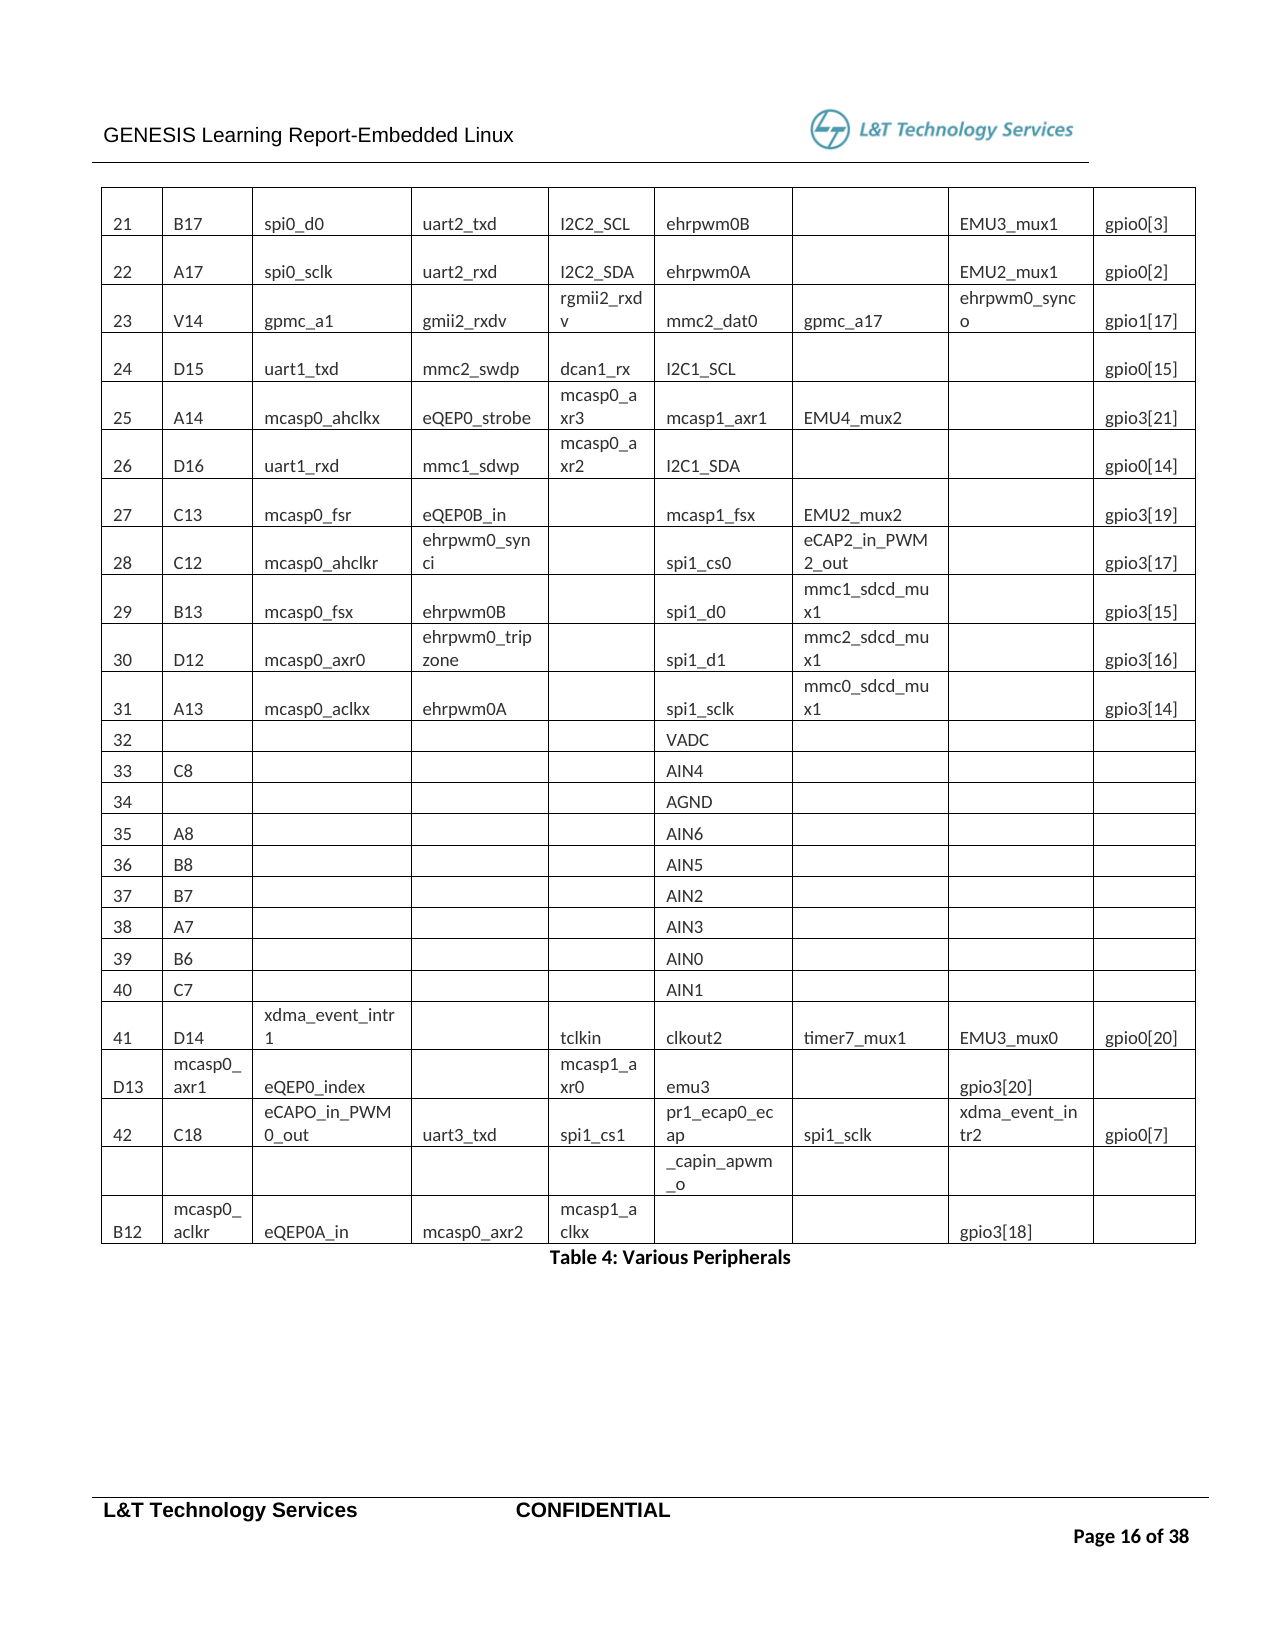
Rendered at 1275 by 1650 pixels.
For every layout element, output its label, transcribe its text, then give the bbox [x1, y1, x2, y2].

table_cell [549, 527, 654, 574]
table_cell [549, 846, 654, 876]
table_cell B17 [163, 188, 252, 235]
table_cell 37 [102, 877, 162, 907]
table_cell [163, 721, 252, 751]
table_cell 38 [102, 908, 162, 938]
table_cell [793, 939, 948, 969]
table_cell [1094, 908, 1195, 938]
table_cell gmii2_rxdv [412, 285, 548, 332]
table_cell V14 [163, 285, 252, 332]
table_cell A14 [163, 382, 252, 429]
table_cell [793, 752, 948, 782]
table_cell [655, 1196, 792, 1243]
table_cell [949, 527, 1093, 574]
table_cell [412, 752, 548, 782]
table_cell 42 [102, 1099, 162, 1146]
table_cell [793, 783, 948, 813]
table_cell spi1_cs1 [549, 1099, 654, 1146]
table_cell [949, 672, 1093, 719]
table_cell gpio3[14] [1094, 672, 1195, 719]
table_cell [163, 783, 252, 813]
table_cell rgmii2_rxdv [549, 285, 654, 332]
table_cell [253, 908, 411, 938]
table_cell 31 [102, 672, 162, 719]
table_cell mcasp0_fsr [253, 479, 411, 526]
table_cell tclkin [549, 1002, 654, 1049]
table_cell eCAPO_in_PWM0_out [253, 1099, 411, 1146]
table_cell spi1_sclk [655, 672, 792, 719]
table_cell [793, 908, 948, 938]
table_cell gpmc_a17 [793, 285, 948, 332]
table_cell [1094, 752, 1195, 782]
table_cell [412, 971, 548, 1001]
table_cell uart3_txd [412, 1099, 548, 1146]
table_cell gpio0[14] [1094, 430, 1195, 477]
table_cell 30 [102, 624, 162, 671]
table_cell uart1_rxd [253, 430, 411, 477]
table_cell [549, 721, 654, 751]
table_cell 41 [102, 1002, 162, 1049]
table_cell [412, 814, 548, 844]
table_cell gpio3[21] [1094, 382, 1195, 429]
table_cell uart2_rxd [412, 236, 548, 284]
table_cell mcasp0_axr1 [163, 1050, 252, 1098]
table_cell [793, 188, 948, 235]
table_cell [1094, 846, 1195, 876]
table_cell mcasp1_fsx [655, 479, 792, 526]
table_cell _capin_apwm_o [655, 1147, 792, 1194]
table_cell D16 [163, 430, 252, 477]
table_cell [793, 814, 948, 844]
table_cell [1094, 814, 1195, 844]
table_cell [949, 939, 1093, 969]
table_cell B6 [163, 939, 252, 969]
table_cell [102, 1147, 162, 1194]
table_cell 24 [102, 333, 162, 381]
table_cell gpio0[20] [1094, 1002, 1195, 1049]
table_cell [949, 624, 1093, 671]
table_cell A17 [163, 236, 252, 284]
table_cell spi1_d0 [655, 575, 792, 623]
table_cell [549, 1147, 654, 1194]
table_cell [253, 939, 411, 969]
table_cell B13 [163, 575, 252, 623]
table_cell eQEP0B_in [412, 479, 548, 526]
table_cell A13 [163, 672, 252, 719]
table_cell clkout2 [655, 1002, 792, 1049]
table_cell [793, 333, 948, 381]
table_cell [549, 783, 654, 813]
table_cell [949, 752, 1093, 782]
table_cell [253, 814, 411, 844]
table_cell AIN0 [655, 939, 792, 969]
table_cell spi1_sclk [793, 1099, 948, 1146]
table_cell mcasp1_aclkx [549, 1196, 654, 1243]
table_cell D14 [163, 1002, 252, 1049]
table_cell [1094, 783, 1195, 813]
table_cell mcasp0_axr2 [549, 430, 654, 477]
table_cell [793, 877, 948, 907]
table_cell 36 [102, 846, 162, 876]
table_cell [1094, 877, 1195, 907]
table_cell AGND [655, 783, 792, 813]
table_cell [412, 721, 548, 751]
table_cell 40 [102, 971, 162, 1001]
table_cell 25 [102, 382, 162, 429]
table_cell [253, 783, 411, 813]
table_cell [253, 877, 411, 907]
table_cell [949, 1147, 1093, 1194]
table_cell [549, 939, 654, 969]
table_cell gpio0[2] [1094, 236, 1195, 284]
table_cell [412, 783, 548, 813]
table_cell [793, 1147, 948, 1194]
table_cell [549, 971, 654, 1001]
table_cell [253, 971, 411, 1001]
table_cell [253, 846, 411, 876]
table_cell [412, 908, 548, 938]
table_cell 34 [102, 783, 162, 813]
table_cell [549, 479, 654, 526]
table_cell AIN1 [655, 971, 792, 1001]
table_cell ehrpwm0A [655, 236, 792, 284]
table_cell ehrpwm0_synci [412, 527, 548, 574]
table_cell eQEP0_index [253, 1050, 411, 1098]
table_cell mcasp0_axr3 [549, 382, 654, 429]
table_cell D13 [102, 1050, 162, 1098]
table_cell mmc2_dat0 [655, 285, 792, 332]
table_cell ehrpwm0B [655, 188, 792, 235]
table_cell [793, 846, 948, 876]
table_cell mcasp0_axr2 [412, 1196, 548, 1243]
table_cell mcasp0_fsx [253, 575, 411, 623]
table_cell 21 [102, 188, 162, 235]
table_cell 32 [102, 721, 162, 751]
table_cell mcasp1_axr0 [549, 1050, 654, 1098]
table_cell [949, 846, 1093, 876]
table_cell [793, 971, 948, 1001]
table_cell EMU4_mux2 [793, 382, 948, 429]
table_cell AIN2 [655, 877, 792, 907]
table_cell I2C1_SCL [655, 333, 792, 381]
table_cell uart1_txd [253, 333, 411, 381]
table_cell spi1_cs0 [655, 527, 792, 574]
table_cell 23 [102, 285, 162, 332]
table_cell eQEP0A_in [253, 1196, 411, 1243]
table_cell [949, 333, 1093, 381]
table_cell mcasp0_aclkx [253, 672, 411, 719]
table_cell [949, 721, 1093, 751]
table_cell mmc2_sdcd_mux1 [793, 624, 948, 671]
table_cell [412, 1147, 548, 1194]
table_cell EMU2_mux1 [949, 236, 1093, 284]
table_cell 29 [102, 575, 162, 623]
table_cell eQEP0_strobe [412, 382, 548, 429]
table_cell 39 [102, 939, 162, 969]
table_cell [412, 1050, 548, 1098]
table_cell VADC [655, 721, 792, 751]
table_cell I2C2_SCL [549, 188, 654, 235]
table_cell [1094, 939, 1195, 969]
table_cell D15 [163, 333, 252, 381]
table_cell ehrpwm0_synco [949, 285, 1093, 332]
table_cell [949, 575, 1093, 623]
table_cell [549, 672, 654, 719]
table_cell 35 [102, 814, 162, 844]
table_cell [549, 624, 654, 671]
table_cell [1094, 971, 1195, 1001]
table_cell B8 [163, 846, 252, 876]
list Table 4: Various Peripherals [178, 1244, 1162, 1269]
table_cell gpio3[17] [1094, 527, 1195, 574]
table_cell D12 [163, 624, 252, 671]
table_cell I2C2_SDA [549, 236, 654, 284]
table_cell emu3 [655, 1050, 792, 1098]
table_cell ehrpwm0_tripzone [412, 624, 548, 671]
table_cell [412, 846, 548, 876]
table_cell ehrpwm0B [412, 575, 548, 623]
table_cell 26 [102, 430, 162, 477]
table_cell mcasp0_ahclkx [253, 382, 411, 429]
table_cell AIN4 [655, 752, 792, 782]
table_cell C7 [163, 971, 252, 1001]
table_cell C13 [163, 479, 252, 526]
table_cell gpmc_a1 [253, 285, 411, 332]
table_cell spi1_d1 [655, 624, 792, 671]
table_cell EMU3_mux0 [949, 1002, 1093, 1049]
table_cell gpio3[19] [1094, 479, 1195, 526]
table_cell [549, 814, 654, 844]
table_cell EMU2_mux2 [793, 479, 948, 526]
table_cell [1094, 1196, 1195, 1243]
table_cell [949, 877, 1093, 907]
table_cell gpio0[15] [1094, 333, 1195, 381]
table_cell [549, 877, 654, 907]
table_cell 27 [102, 479, 162, 526]
table_cell [949, 430, 1093, 477]
table_cell [412, 877, 548, 907]
table_cell [949, 971, 1093, 1001]
table_cell gpio3[16] [1094, 624, 1195, 671]
table_cell [949, 479, 1093, 526]
table_cell [793, 430, 948, 477]
table_cell xdma_event_intr1 [253, 1002, 411, 1049]
table_cell [1094, 721, 1195, 751]
table_cell timer7_mux1 [793, 1002, 948, 1049]
table_cell spi0_d0 [253, 188, 411, 235]
table_cell [949, 783, 1093, 813]
table_cell mcasp0_axr0 [253, 624, 411, 671]
table_cell mcasp1_axr1 [655, 382, 792, 429]
table_cell [793, 236, 948, 284]
table_cell eCAP2_in_PWM2_out [793, 527, 948, 574]
table_cell gpio1[17] [1094, 285, 1195, 332]
table_cell [253, 752, 411, 782]
table_cell gpio0[7] [1094, 1099, 1195, 1146]
table_cell AIN5 [655, 846, 792, 876]
table_cell [949, 908, 1093, 938]
table_cell [793, 1196, 948, 1243]
table_cell 22 [102, 236, 162, 284]
table_cell gpio3[15] [1094, 575, 1195, 623]
table_cell mcasp0_ahclkr [253, 527, 411, 574]
table_cell A8 [163, 814, 252, 844]
table_cell 33 [102, 752, 162, 782]
table_cell pr1_ecap0_ecap [655, 1099, 792, 1146]
table_cell B7 [163, 877, 252, 907]
table_cell AIN3 [655, 908, 792, 938]
table_cell C8 [163, 752, 252, 782]
table_cell ehrpwm0A [412, 672, 548, 719]
table_cell gpio3[20] [949, 1050, 1093, 1098]
table_cell mcasp0_aclkr [163, 1196, 252, 1243]
table_cell [949, 382, 1093, 429]
table_cell [793, 721, 948, 751]
table_cell [549, 575, 654, 623]
table_cell [549, 908, 654, 938]
table_cell [412, 1002, 548, 1049]
table_cell [1094, 1147, 1195, 1194]
table_cell A7 [163, 908, 252, 938]
table_cell B12 [102, 1196, 162, 1243]
table_cell gpio3[18] [949, 1196, 1093, 1243]
table_cell mmc1_sdwp [412, 430, 548, 477]
table_cell uart2_txd [412, 188, 548, 235]
table_cell [949, 814, 1093, 844]
table_cell mmc0_sdcd_mux1 [793, 672, 948, 719]
table_cell C12 [163, 527, 252, 574]
table_cell 28 [102, 527, 162, 574]
table_cell spi0_sclk [253, 236, 411, 284]
table_cell [253, 1147, 411, 1194]
table_cell I2C1_SDA [655, 430, 792, 477]
table_cell [163, 1147, 252, 1194]
table_cell [793, 1050, 948, 1098]
table_cell mmc1_sdcd_mux1 [793, 575, 948, 623]
table_cell EMU3_mux1 [949, 188, 1093, 235]
table_cell [253, 721, 411, 751]
table_cell dcan1_rx [549, 333, 654, 381]
table_cell [1094, 1050, 1195, 1098]
table_cell xdma_event_intr2 [949, 1099, 1093, 1146]
table_cell C18 [163, 1099, 252, 1146]
table_cell AIN6 [655, 814, 792, 844]
table_cell [549, 752, 654, 782]
table_cell [412, 939, 548, 969]
table_cell gpio0[3] [1094, 188, 1195, 235]
table_cell mmc2_swdp [412, 333, 548, 381]
